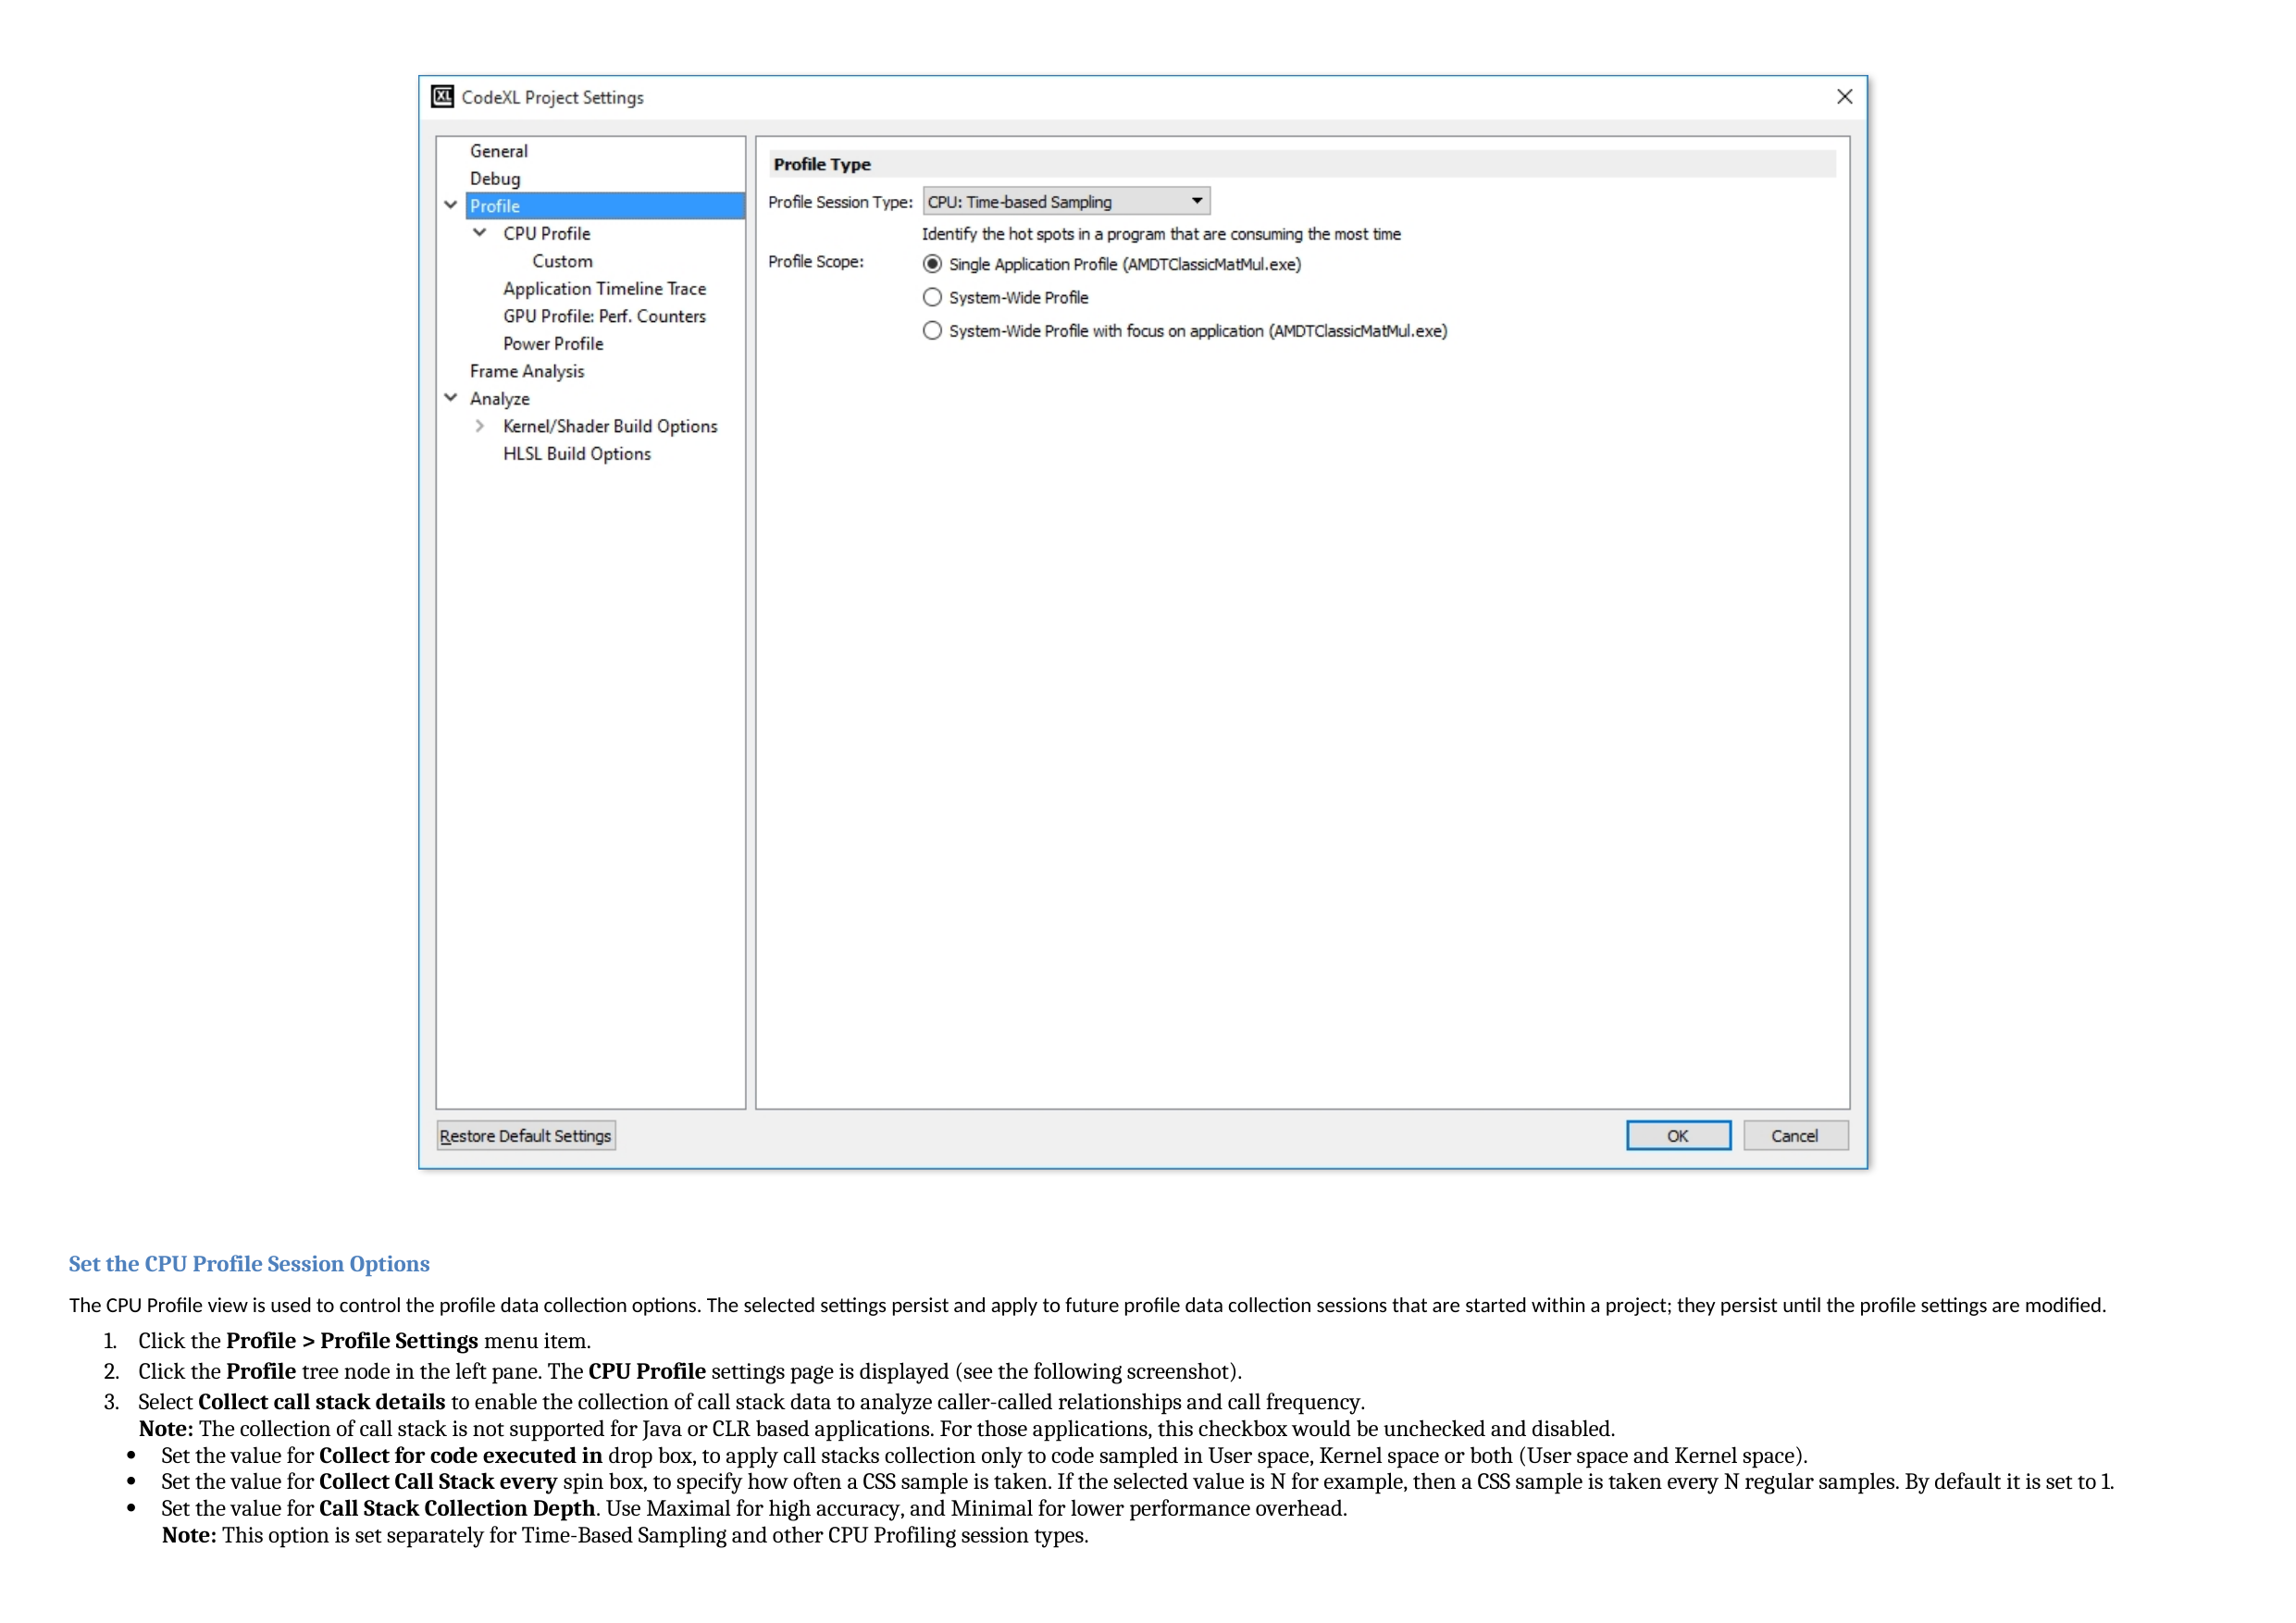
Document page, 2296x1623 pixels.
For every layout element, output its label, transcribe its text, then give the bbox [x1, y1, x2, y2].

picture [418, 75, 1868, 1170]
subtitle Set the CPU Profile Session Options [69, 1251, 2226, 1278]
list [162, 1522, 2226, 1548]
list Click the Profile tree node in the left pane. The CPU Profile settings page is displayed (see the following screenshot). [104, 1358, 2226, 1385]
list Note: The collection of call stack is not supported for Java or CLR based applications. For those applications, this checkbox would be unchecked and disabled. [139, 1416, 2226, 1442]
list Set the value for Collect for code executed in drop box, to apply call stacks collection only to code sampled in User space, Kernel space or both (User space and Kernel space). [127, 1442, 2226, 1468]
text The CPU Profile view is used to control the profile data collection options. The selected settings persist and apply to future profile data collection sessions that are started within a project; they persist until the profile settings are modified. [69, 1292, 2226, 1318]
list Set the value for Call Stack Collection Depth. Use Maximal for high accuracy, and Minimal for lower performance overhead. [127, 1495, 2226, 1522]
list Select Collect call stack details to enable the collection of call stack data to analyze caller-called relationships and call frequency. [104, 1389, 2226, 1416]
list Set the value for Collect Call Stack every spin box, to specify how often a CSS sample is taken. If the selected value is N for example, then a CSS sample is taken every N regular samples. By default it is set to 1. [127, 1468, 2226, 1495]
list Click the Profile > Profile Settings menu item. [104, 1328, 2226, 1355]
